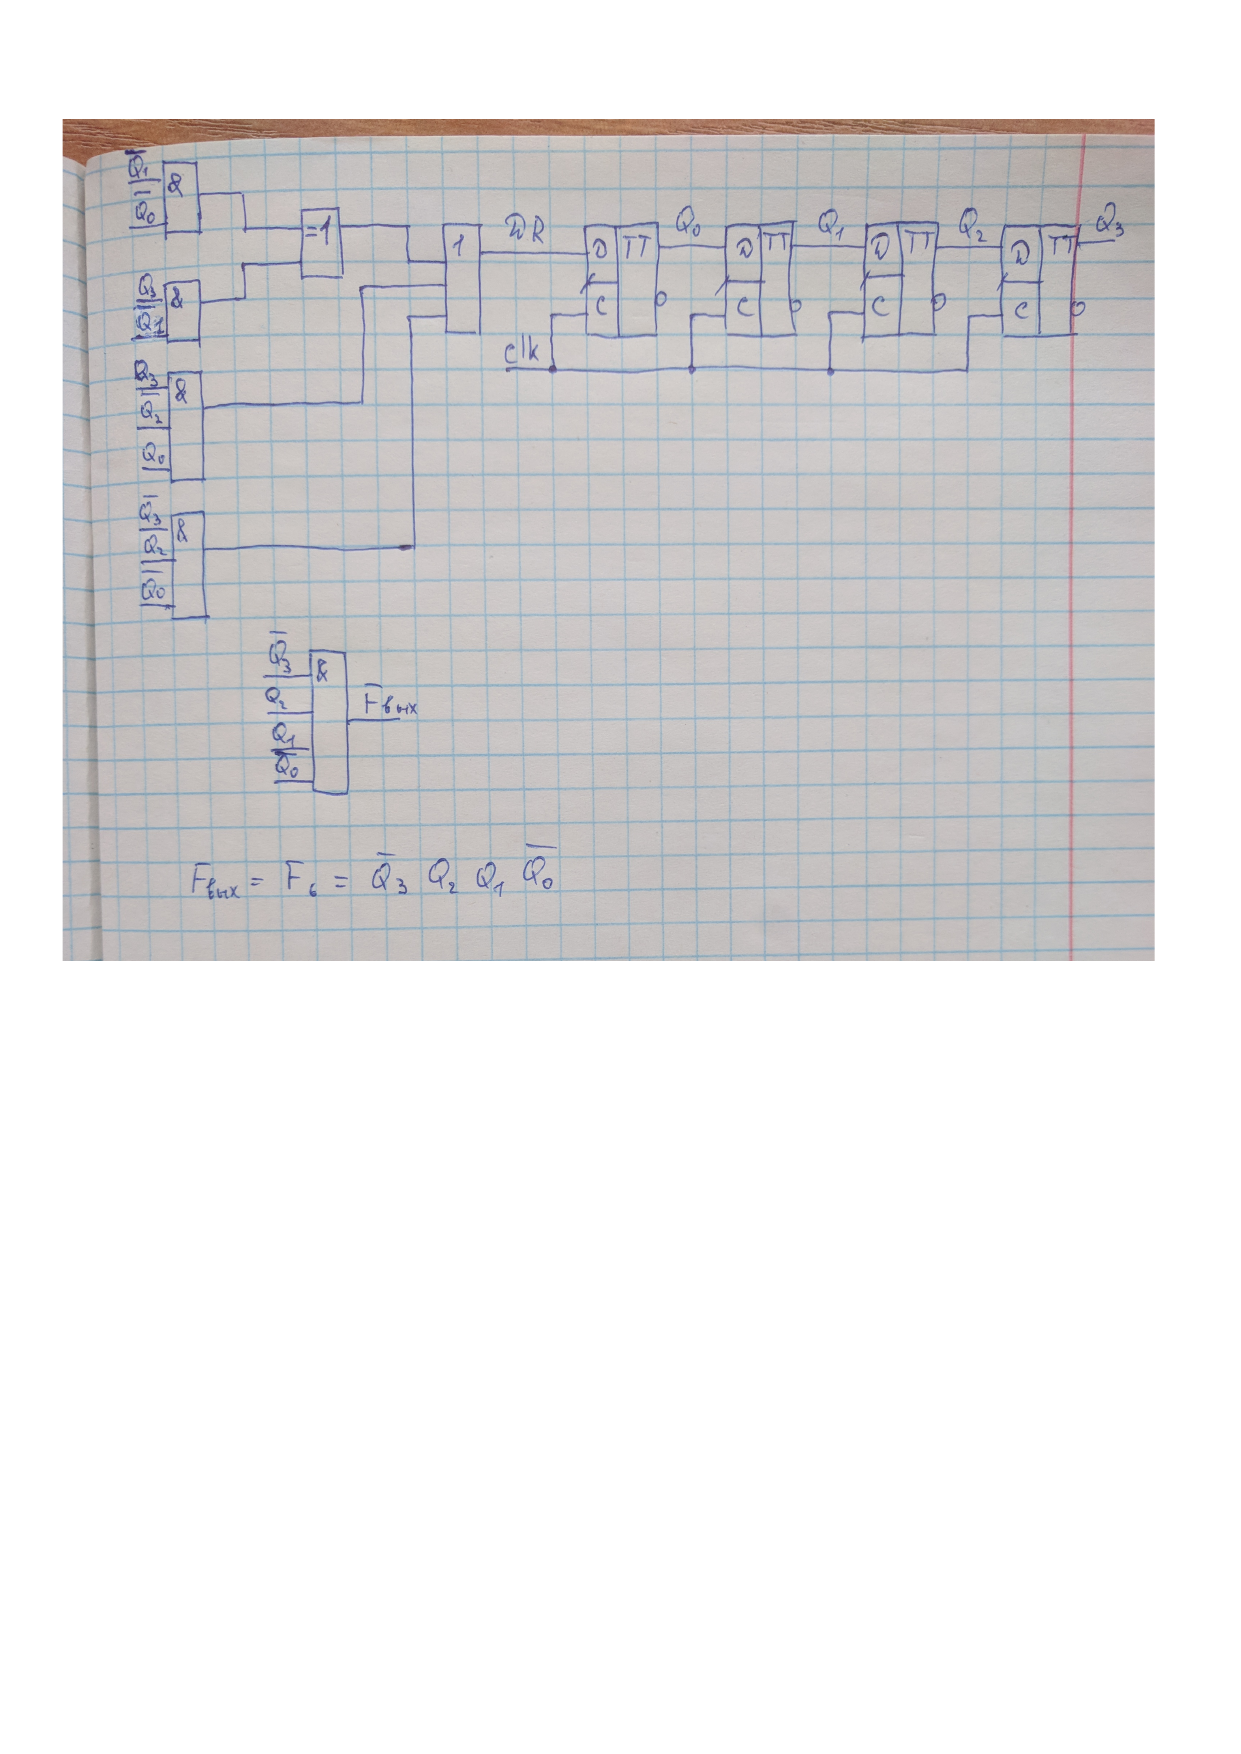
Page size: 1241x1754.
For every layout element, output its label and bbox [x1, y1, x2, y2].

picture [62, 119, 1155, 961]
